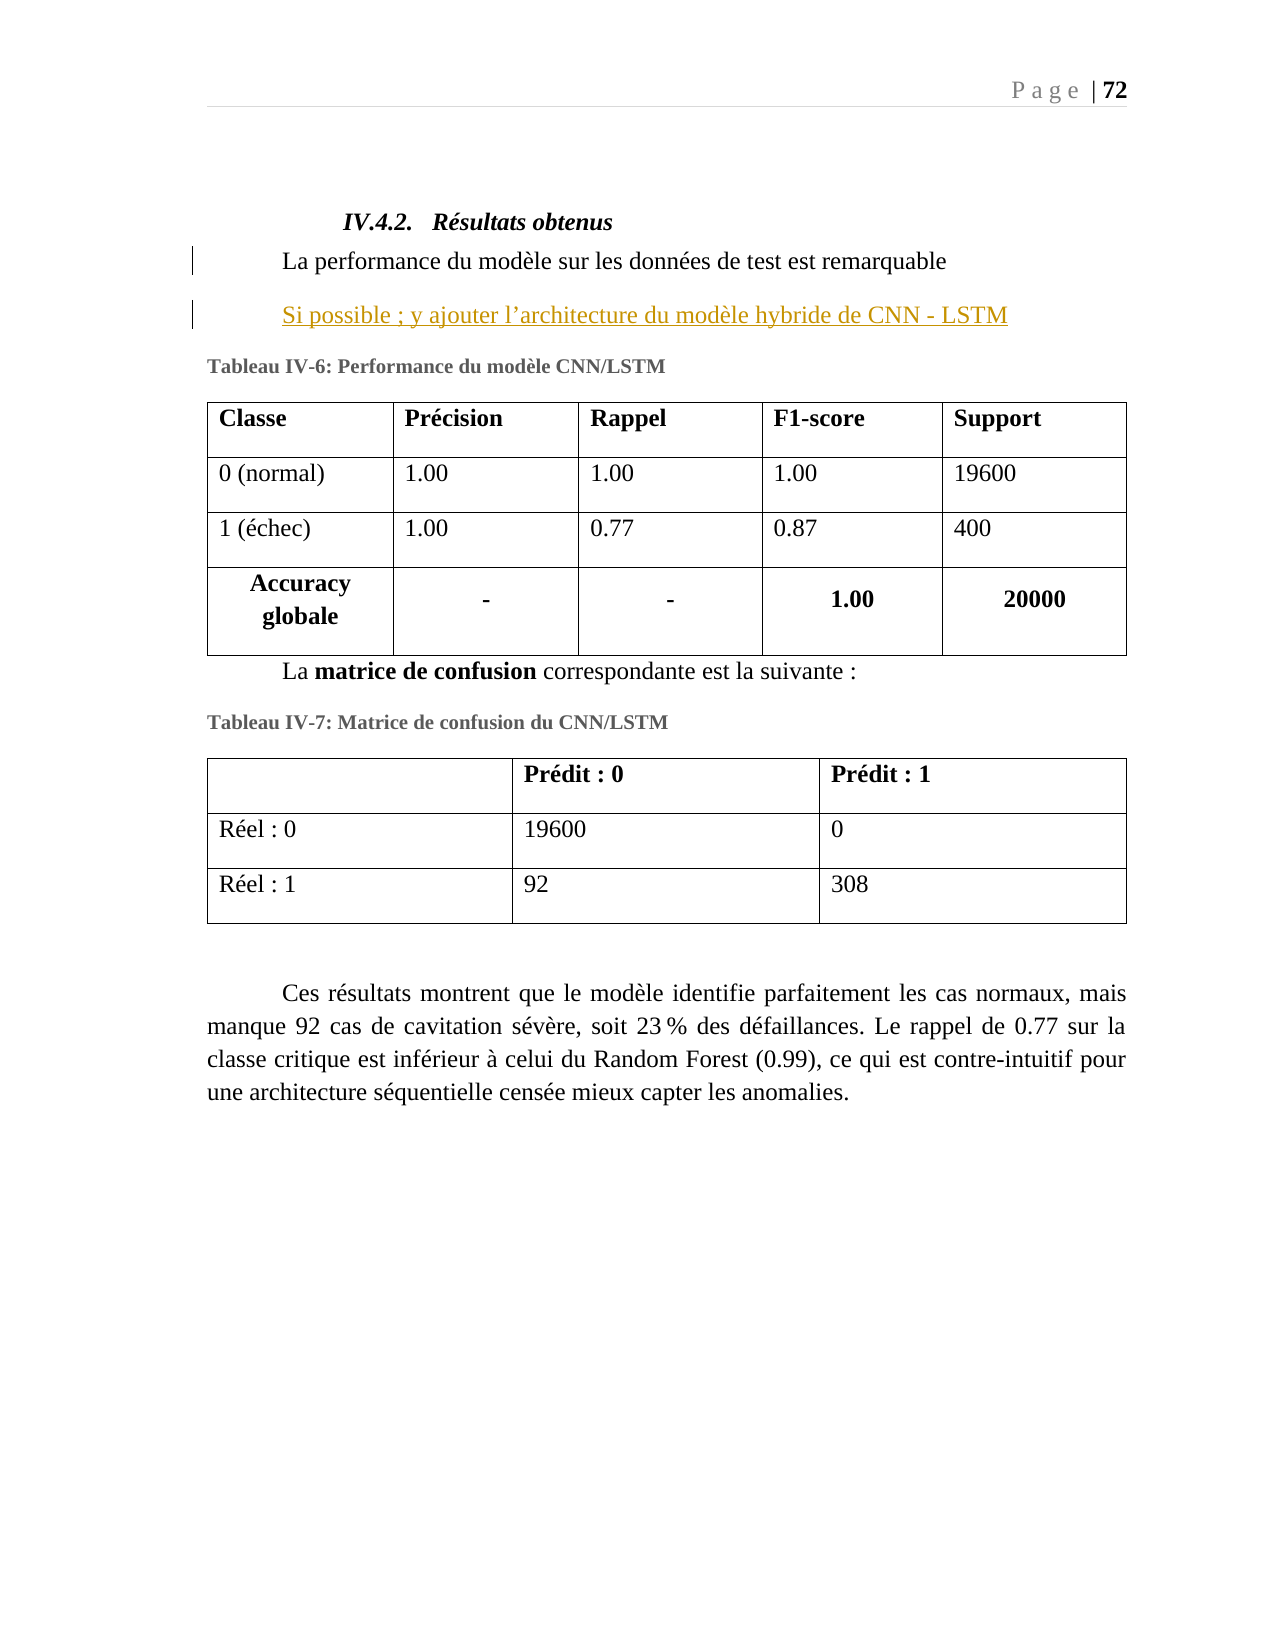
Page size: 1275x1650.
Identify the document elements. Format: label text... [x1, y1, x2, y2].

table_cell Accuracy globale [208, 568, 393, 655]
table_header Précision [394, 403, 578, 457]
table_cell 1.00 [394, 458, 578, 512]
text Ces résultats montrent que le modèle identifie parfaitement les cas normaux, mais manque 92 cas de cavitation sévère, soit 23 % des défaillances. Le rappel de 0.77 sur la classe critique est inférieur à celui du Random Forest (0.99), ce qui est contre-intuitif pour une architecture séquentielle censée mieux capter les anomalies. [207, 978, 1127, 1106]
table_cell 19600 [943, 458, 1126, 512]
table_header Prédit : 0 [513, 759, 819, 813]
table_header Support [943, 403, 1126, 457]
table_cell 92 [513, 869, 819, 923]
text La performance du modèle sur les données de test est remarquable [207, 246, 1127, 275]
table_cell 20000 [943, 568, 1126, 655]
table_cell Réel : 0 [208, 814, 512, 868]
table_cell 1.00 [763, 458, 942, 512]
table_header Rappel [579, 403, 762, 457]
table_cell 1 (échec) [208, 513, 393, 567]
table_header Classe [208, 403, 393, 457]
table_cell 0 [820, 814, 1126, 868]
table_cell - [394, 568, 578, 655]
text La matrice de confusion correspondante est la suivante : [207, 656, 1127, 684]
table_cell 0 (normal) [208, 458, 393, 512]
table_header F1-score [763, 403, 942, 457]
table_cell 1.00 [579, 458, 762, 512]
table_cell 400 [943, 513, 1126, 567]
table_header Prédit : 1 [820, 759, 1126, 813]
table_cell 0.77 [579, 513, 762, 567]
subtitle Résultats obtenus [413, 207, 1127, 236]
table_cell 0.87 [763, 513, 942, 567]
table_cell 19600 [513, 814, 819, 868]
table_header [208, 759, 512, 813]
table_cell 1.00 [763, 568, 942, 655]
table_cell - [579, 568, 762, 655]
table_cell 1.00 [394, 513, 578, 567]
table_cell Réel : 1 [208, 869, 512, 923]
table_cell 308 [820, 869, 1126, 923]
